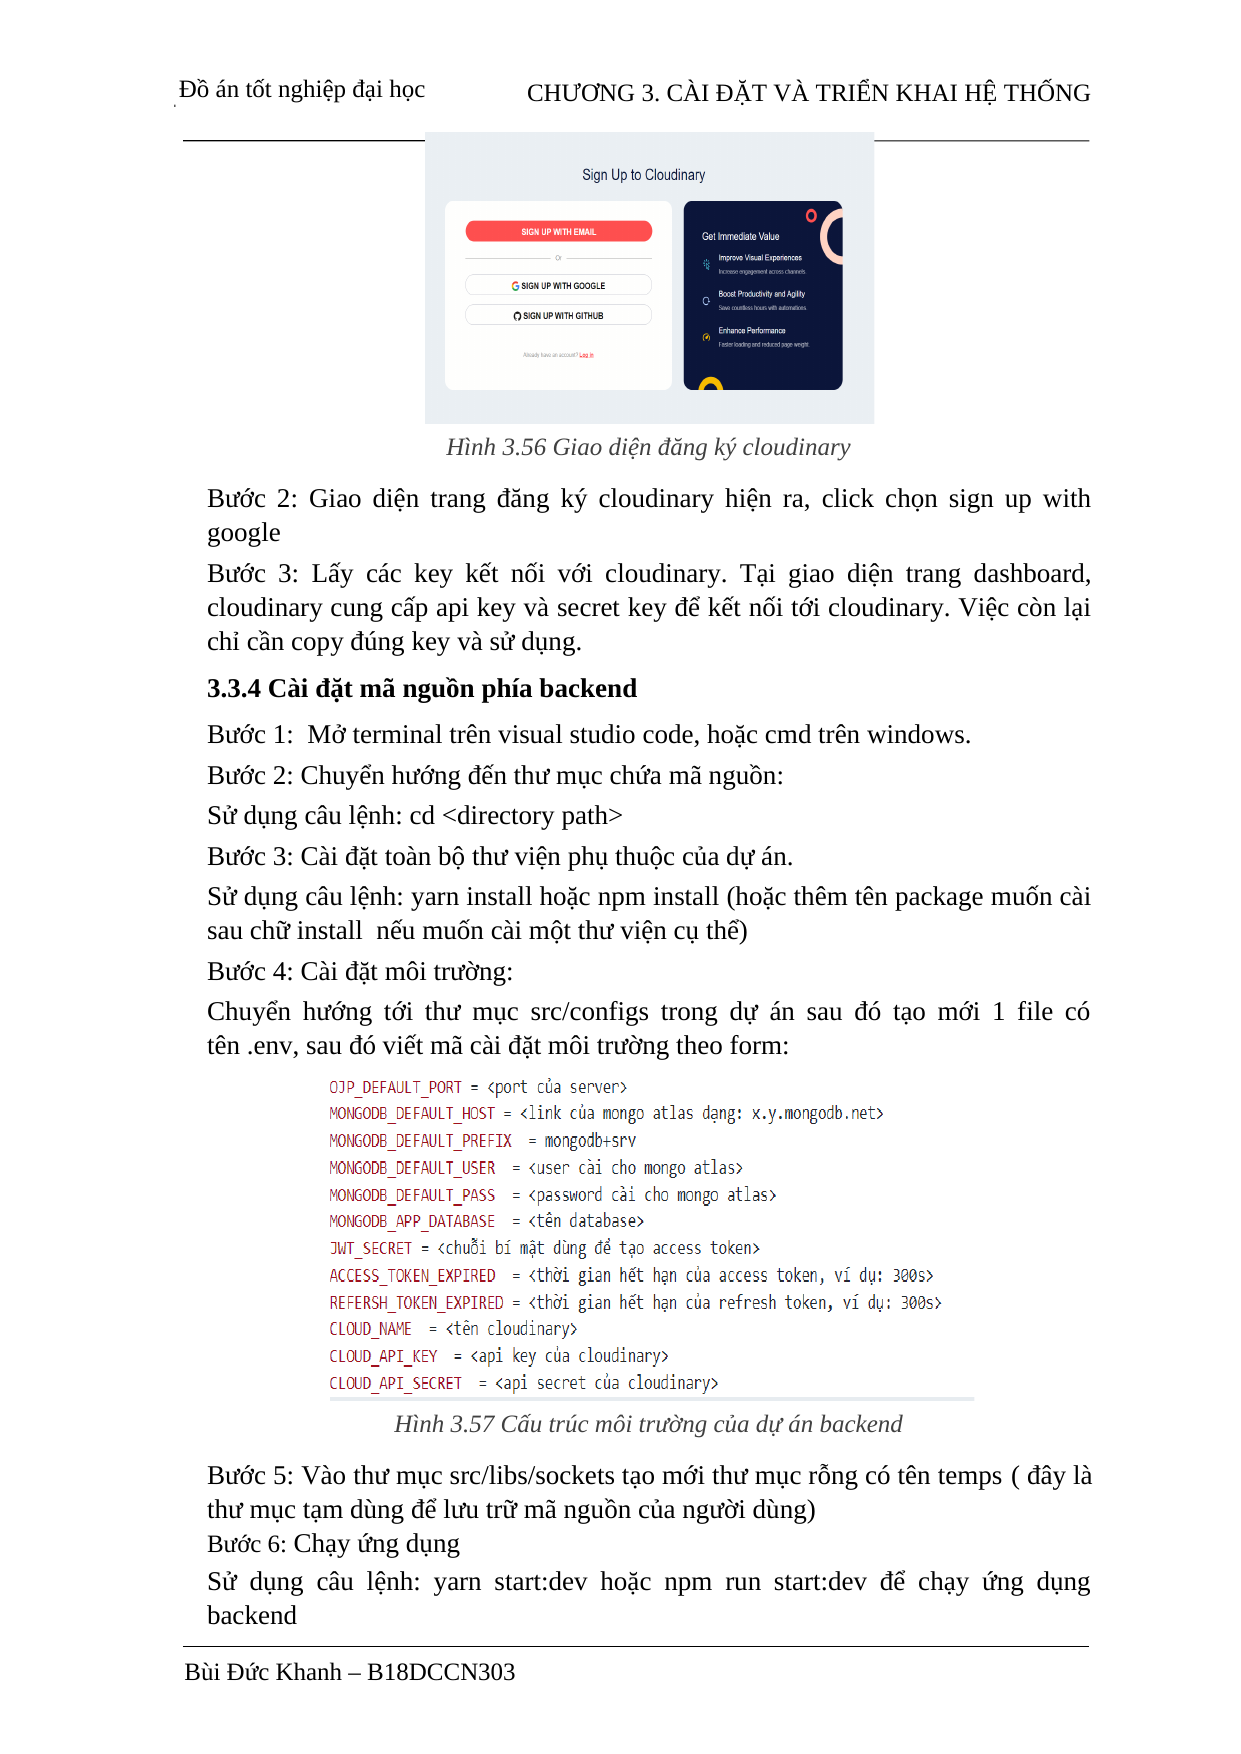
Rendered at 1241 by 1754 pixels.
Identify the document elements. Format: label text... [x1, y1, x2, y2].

text Sử dụng câu lệnh: yarn start:dev hoặc npm run start:dev để chạy ứng dụng backend [207, 1565, 1092, 1630]
text Bước 6: Chạy ứng dụng [207, 1527, 1092, 1558]
text Sử dụng câu lệnh: yarn install hoặc npm install (hoặc thêm tên package muốn cài sau chữ install nếu muốn cài một thư viện cụ thể) [207, 880, 1092, 945]
text Bước 5: Vào thư mục src/libs/sockets tạo mới thư mục rỗng có tên temps ( đây là thư mục tạm dùng để lưu trữ mã nguồn của người dùng) [207, 1459, 1092, 1524]
text Bước 2: Chuyển hướng đến thư mục chứa mã nguồn: [207, 759, 1092, 790]
text Bước 4: Cài đặt môi trường: [207, 954, 1092, 986]
text Bước 3: Lấy các key kết nối với cloudinary. Tại giao diện trang dashboard, cloudinary cung cấp api key và secret key để kết nối tới cloudinary. Việc còn lại chỉ cần copy đúng key và sử dụng. [207, 557, 1092, 656]
text Bước 2: Giao diện trang đăng ký cloudinary hiện ra, click chọn sign up with google [207, 482, 1092, 547]
text Bước 3: Cài đặt toàn bộ thư viện phụ thuộc của dự án. [207, 839, 1092, 871]
picture [425, 132, 875, 424]
text Bước 1: Mở terminal trên visual studio code, hoặc cmd trên windows. [207, 718, 1092, 749]
text Sử dụng câu lệnh: cd <directory path> [207, 799, 1092, 830]
text Chuyển hướng tới thư mục src/configs trong dự án sau đó tạo mới 1 file có tên .env, sau đó viết mã cài đặt môi trường theo form: [207, 995, 1092, 1060]
subtitle 3.3.4 Cài đặt mã nguồn phía backend [207, 672, 1092, 703]
picture [325, 1069, 975, 1401]
